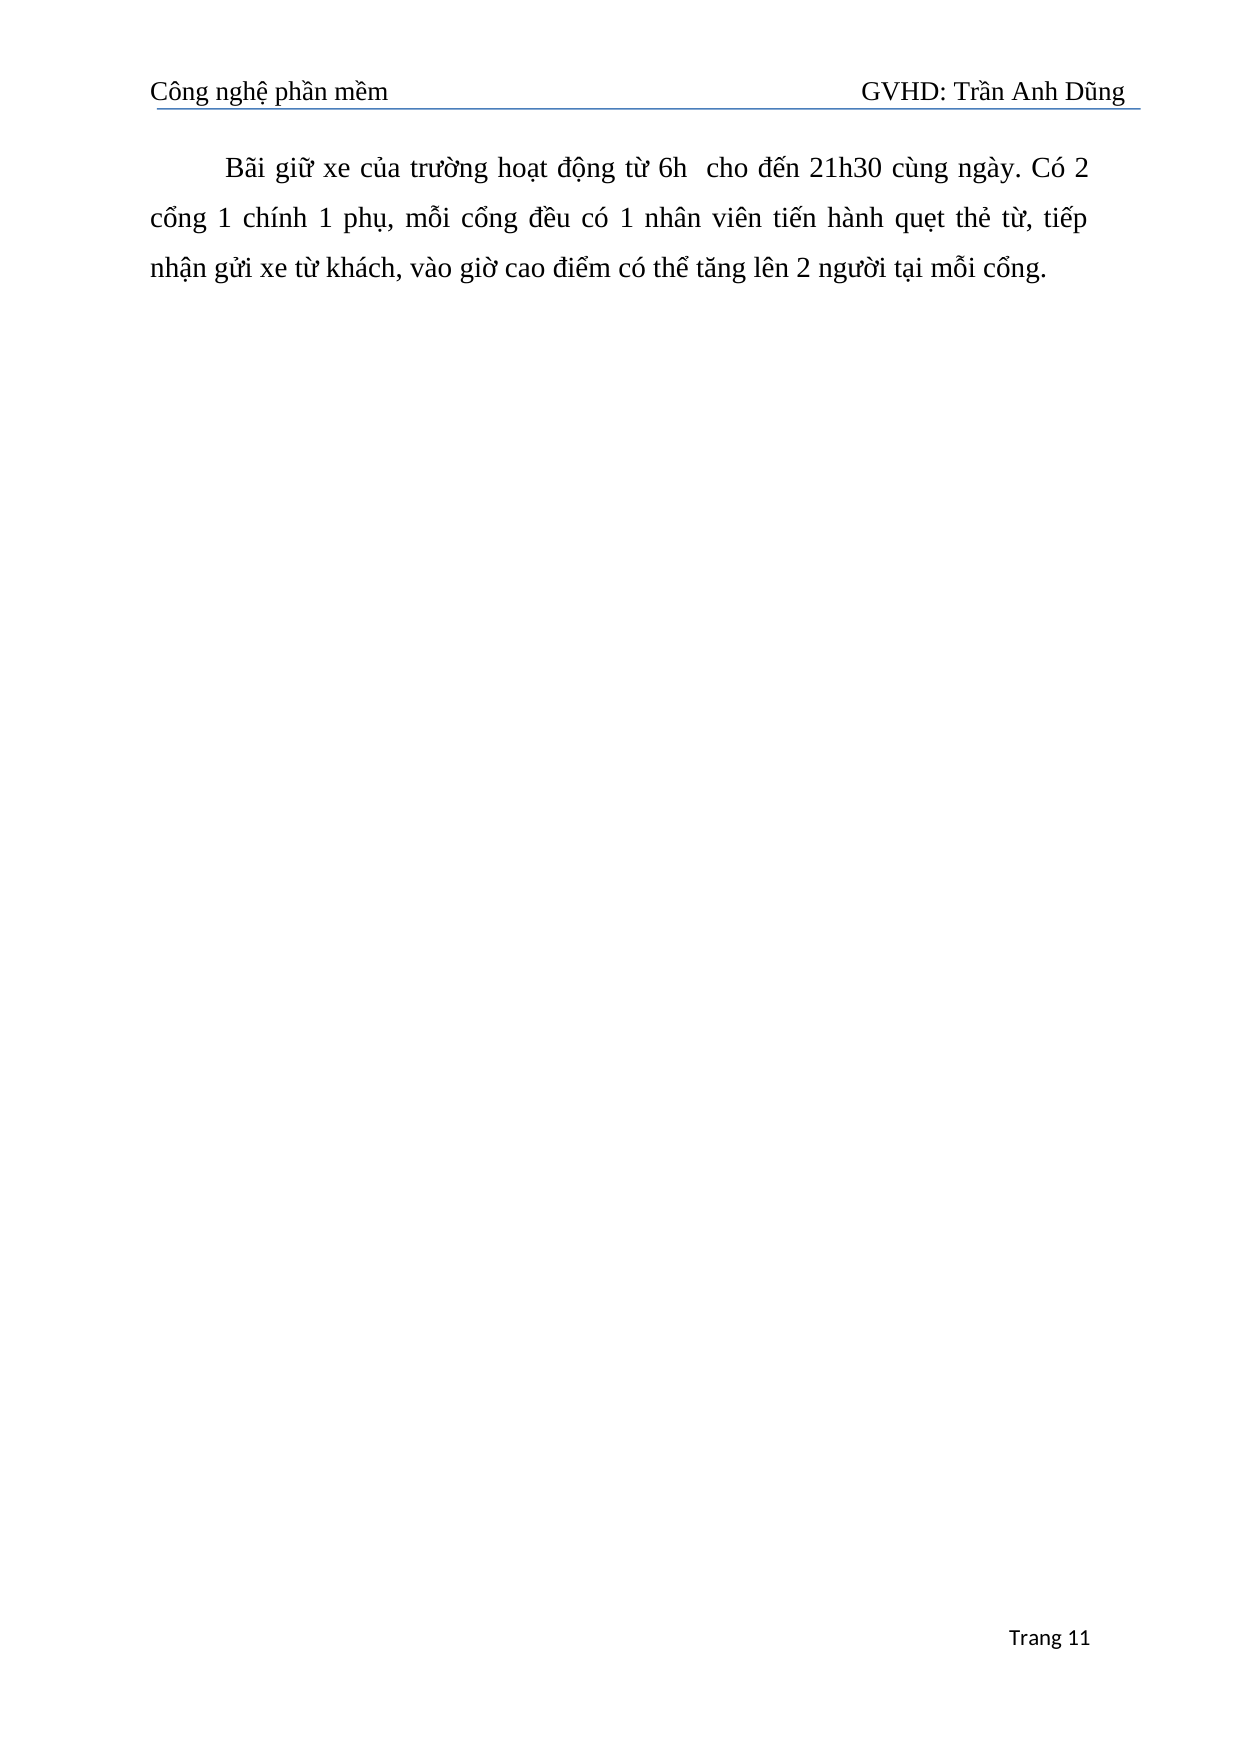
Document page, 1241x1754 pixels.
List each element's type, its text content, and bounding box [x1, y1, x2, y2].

text Bãi giữ xe của trường hoạt động từ 6h cho đến 21h30 cùng ngày. Có 2 cổng 1 chính 1 phụ, mỗi cổng đều có 1 nhân viên tiến hành quẹt thẻ từ, tiếp nhận gửi xe từ khách, vào giờ cao điểm có thể tăng lên 2 người tại mỗi cổng. [150, 150, 1090, 284]
